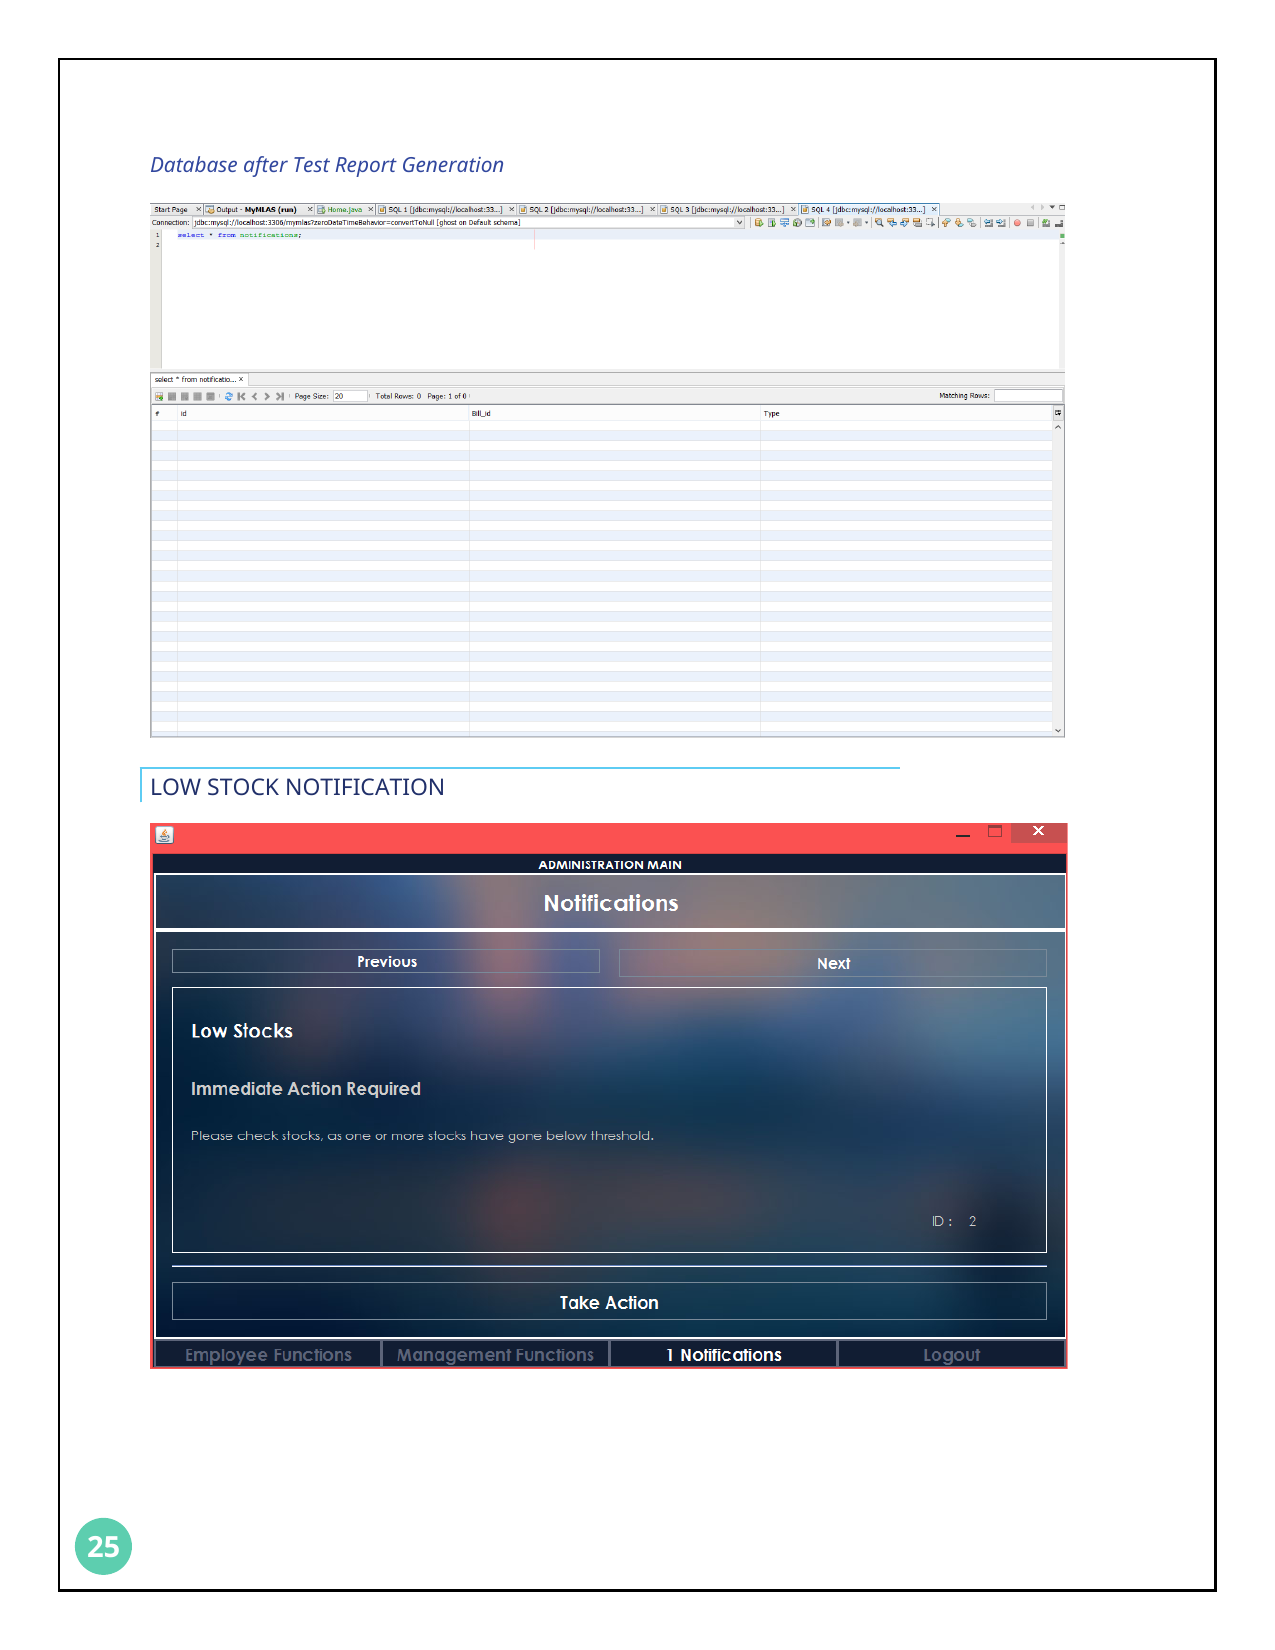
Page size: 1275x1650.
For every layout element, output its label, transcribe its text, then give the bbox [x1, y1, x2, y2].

picture [150, 203, 1065, 738]
picture [150, 823, 1068, 1369]
subtitle Low Stock Notification [142, 769, 900, 802]
subtitle Database after Test Report Generation [150, 150, 900, 178]
